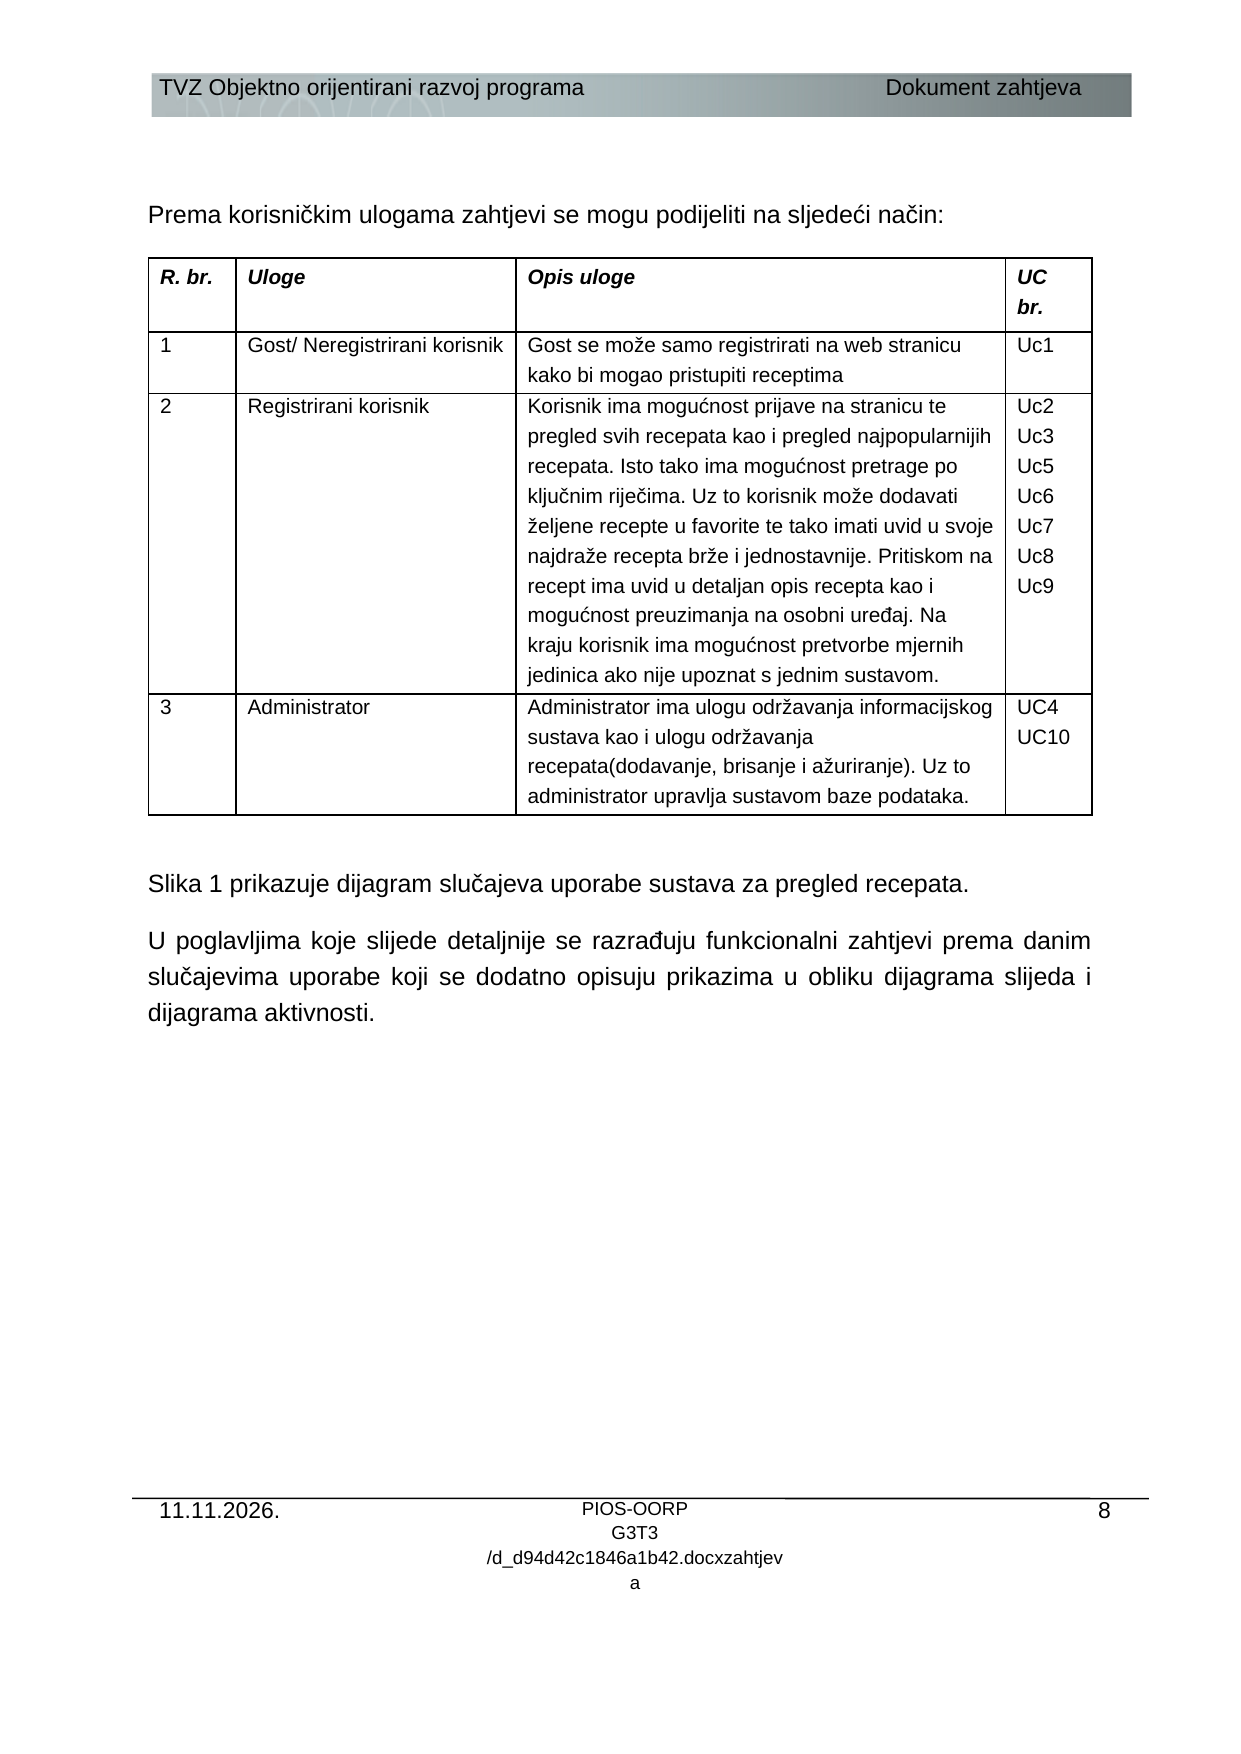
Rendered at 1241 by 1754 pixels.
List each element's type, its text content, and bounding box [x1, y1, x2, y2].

text Prema korisničkim ulogama zahtjevi se mogu podijeliti na sljedeći način: [148, 201, 1093, 229]
table_cell Gost/ Neregistrirani korisnik [237, 333, 515, 392]
table_cell 1 [149, 333, 235, 392]
table_cell Administrator ima ulogu održavanja informacijskog sustava kao i ulogu održavanja recepata(dodavanje, brisanje i ažuriranje). Uz to administrator upravlja sustavom baze podataka. [517, 695, 1005, 814]
table_cell 3 [149, 695, 235, 814]
table_cell Gost se može samo registrirati na web stranicu kako bi mogao pristupiti receptima [517, 333, 1005, 392]
table_header Uloge [237, 259, 515, 331]
text U poglavljima koje slijede detaljnije se razrađuju funkcionalni zahtjevi prema danim slučajevima uporabe koji se dodatno opisuju prikazima u obliku dijagrama slijeda i dijagrama aktivnosti. [148, 926, 1093, 1027]
table_header UC br. [1006, 259, 1091, 331]
table_cell UC4 UC10 [1006, 695, 1091, 814]
table_cell 2 [149, 394, 235, 693]
table_cell Korisnik ima mogućnost prijave na stranicu te pregled svih recepata kao i pregled najpopularnijih recepata. Isto tako ima mogućnost pretrage po ključnim riječima. Uz to korisnik može dodavati željene recepte u favorite te tako imati uvid u svoje najdraže recepta brže i jednostavnije. Pritiskom na recept ima uvid u detaljan opis recepta kao i mogućnost preuzimanja na osobni uređaj. Na kraju korisnik ima mogućnost pretvorbe mjernih jedinica ako nije upoznat s jednim sustavom. [517, 394, 1005, 693]
text Slika 1 prikazuje dijagram slučajeva uporabe sustava za pregled recepata. [148, 869, 1093, 898]
table_header Opis uloge [517, 259, 1005, 331]
table_header R. br. [149, 259, 235, 331]
table_cell Administrator [237, 695, 515, 814]
picture [151, 73, 1132, 117]
table_cell Registrirani korisnik [237, 394, 515, 693]
table_cell Uc1 [1006, 333, 1091, 392]
table_cell Uc2 Uc3 Uc5 Uc6 Uc7 Uc8 Uc9 [1006, 394, 1091, 693]
